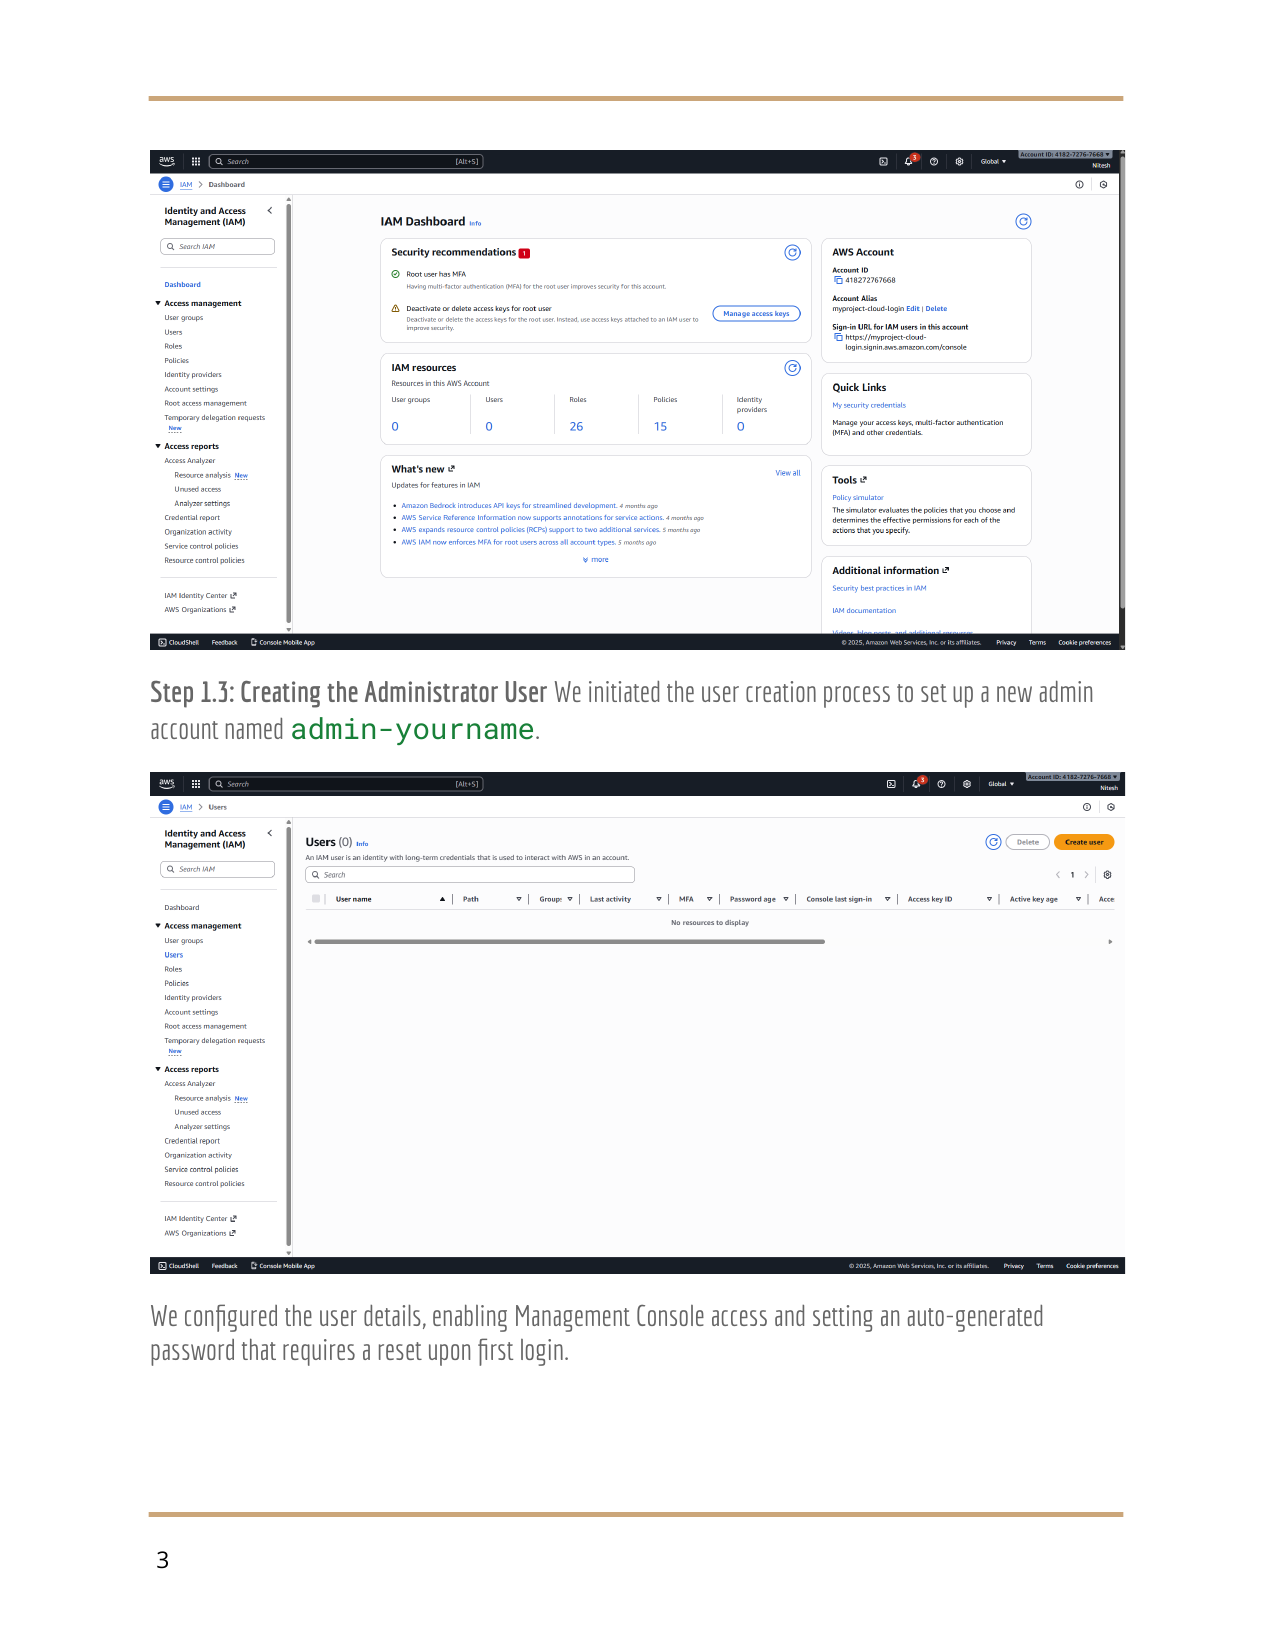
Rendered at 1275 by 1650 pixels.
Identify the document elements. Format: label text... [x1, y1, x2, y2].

text We configured the user details, enabling Management Console access and setting an auto-generated password that requires a reset upon first login. [150, 1299, 1125, 1366]
picture [150, 772, 1125, 1274]
text Step 1.3: Creating the Administrator User We initiated the user creation process to set up a new admin account named admin-yourname. [150, 675, 1125, 747]
picture [148, 1512, 1124, 1517]
picture [150, 150, 1125, 650]
picture [148, 96, 1124, 101]
